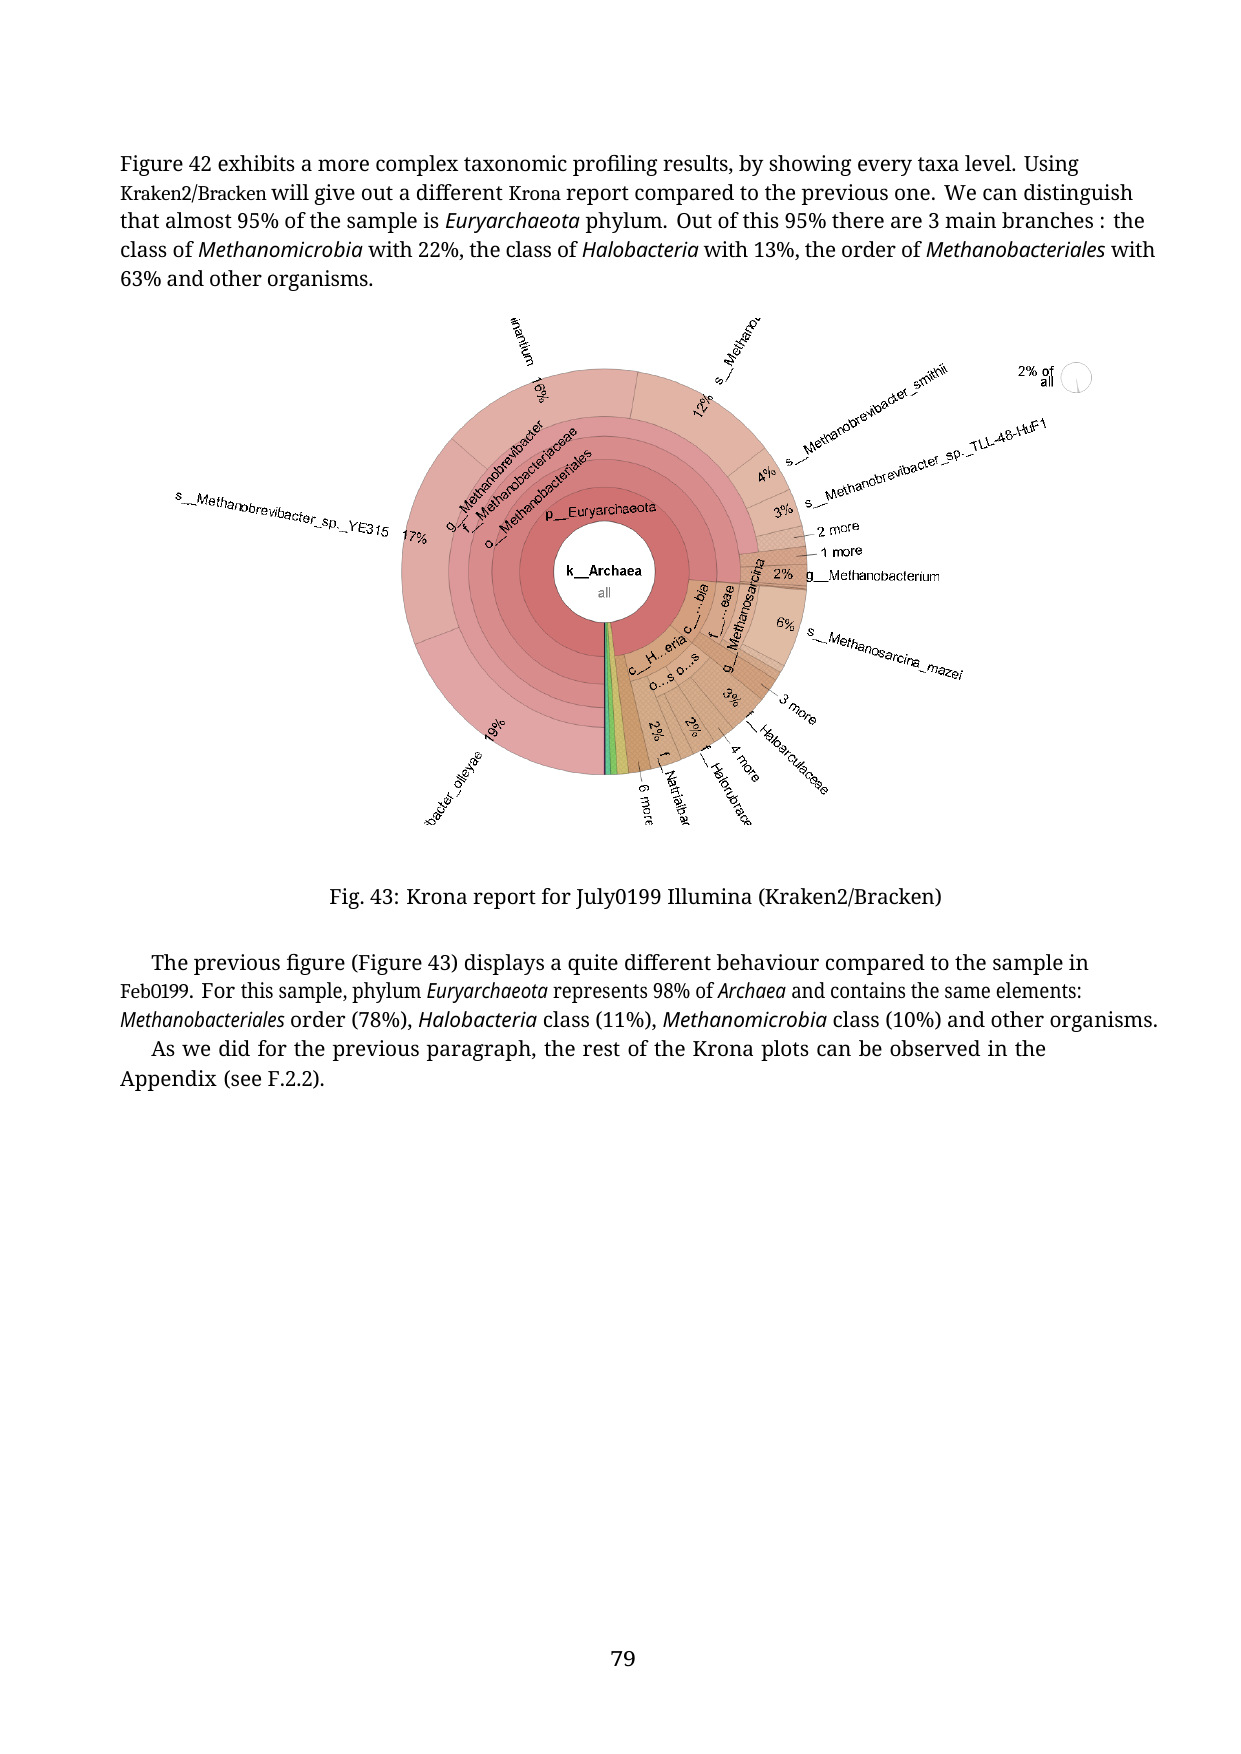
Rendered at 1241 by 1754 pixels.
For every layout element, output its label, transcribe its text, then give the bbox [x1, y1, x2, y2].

picture [120, 318, 1110, 825]
text The previous figure (Figure 43) displays a quite different behaviour compared to the sample in Feb0199. For this sample, phylum Euryarchaeota represents 98% of Archaea and contains the same elements: Methanobacteriales order (78%), Halobacteria class (11%), Methanomicrobia class (10%) and other organisms. [120, 948, 1158, 1034]
text Figure 42 exhibits a more complex taxonomic profiling results, by showing every taxa level. Using Kraken2/Bracken will give out a different Krona report compared to the previous one. We can distinguish that almost 95% of the sample is Euryarchaeota phylum. Out of this 95% there are 3 main branches : the class of Methanomicrobia with 22%, the class of Halobacteria with 13%, the order of Methanobacteriales with 63% and other organisms. [120, 149, 1158, 292]
text Fig. 43: Krona report for July0199 Illumina (Kraken2/Bracken) [329, 882, 1240, 910]
text As we did for the previous paragraph, the rest of the Krona plots can be observed in the Appendix (see F.2.2). [120, 1034, 1121, 1093]
